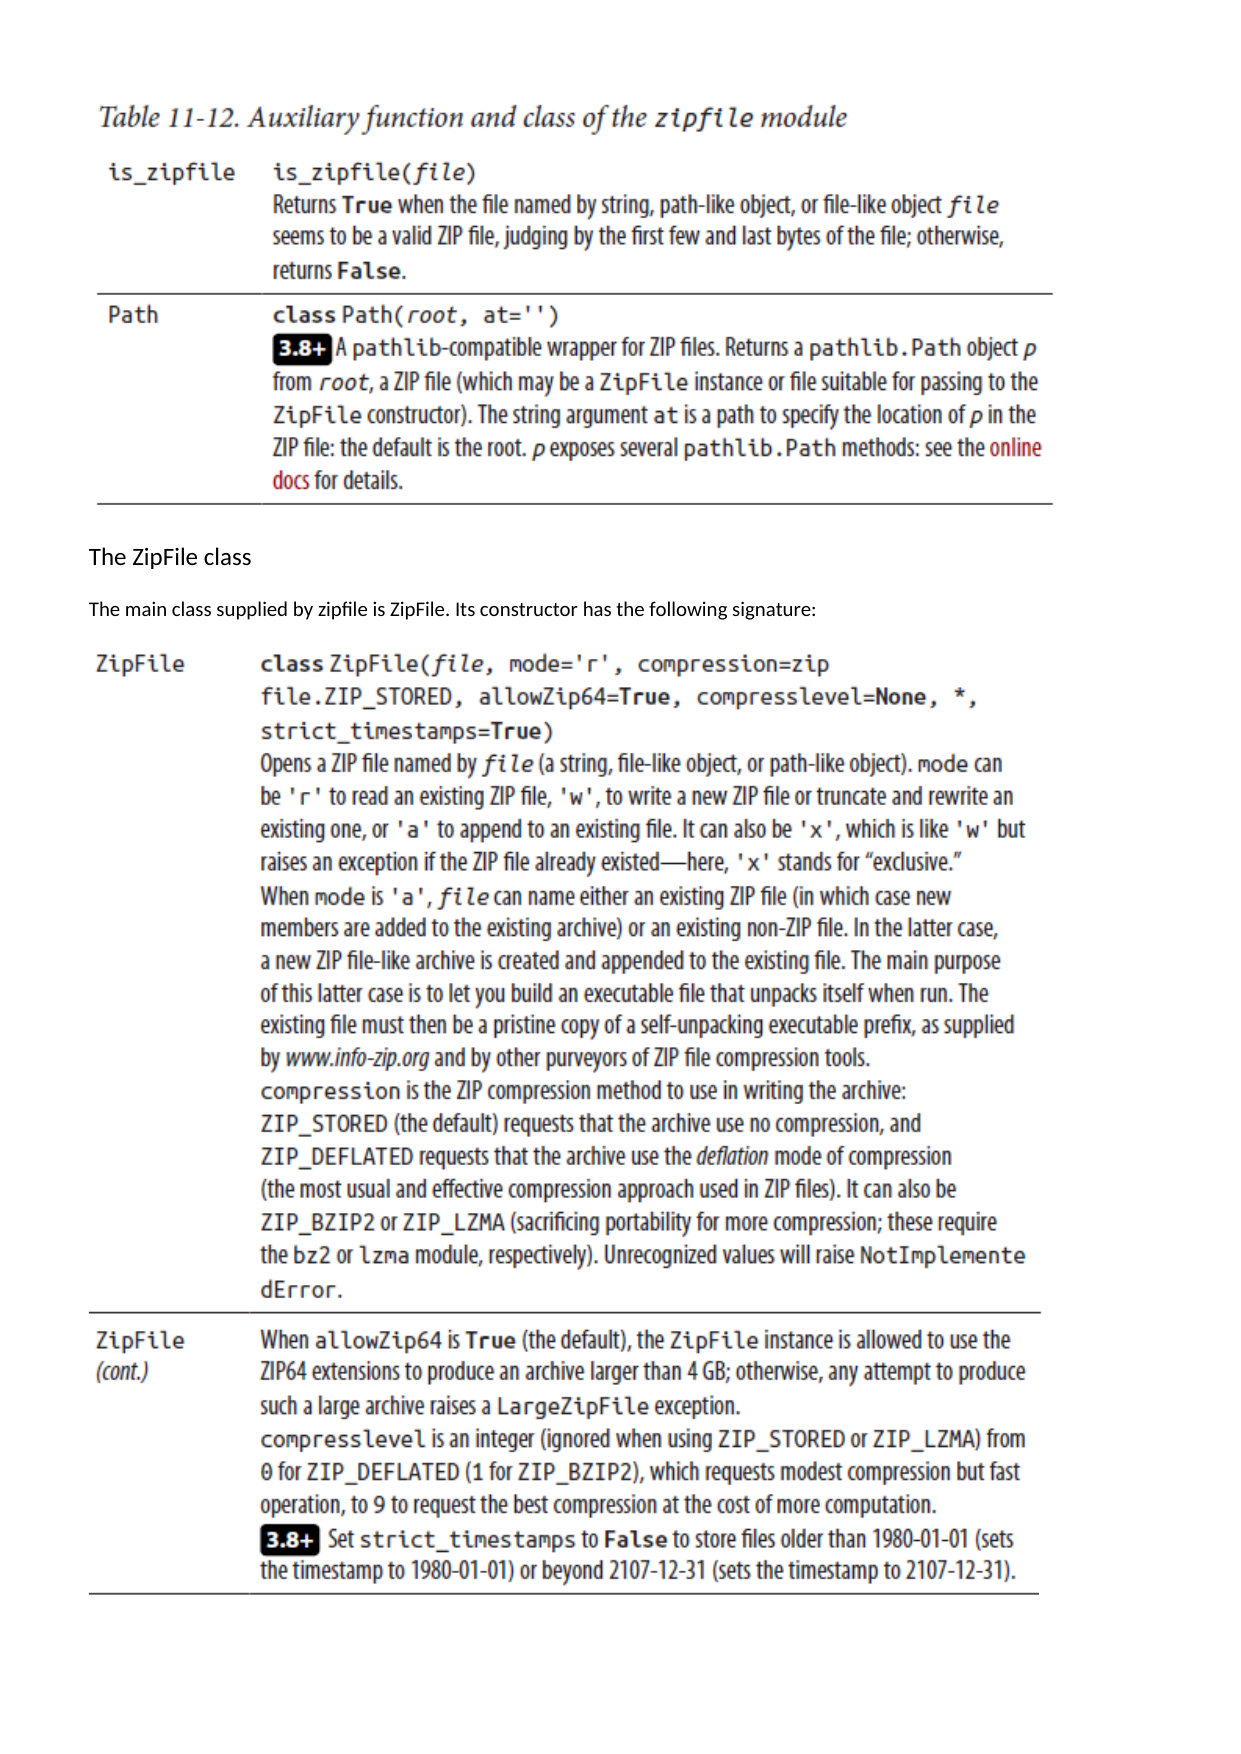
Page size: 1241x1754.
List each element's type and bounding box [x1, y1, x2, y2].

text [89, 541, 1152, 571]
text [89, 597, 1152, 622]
picture [88, 88, 1075, 516]
picture [88, 647, 1049, 1598]
